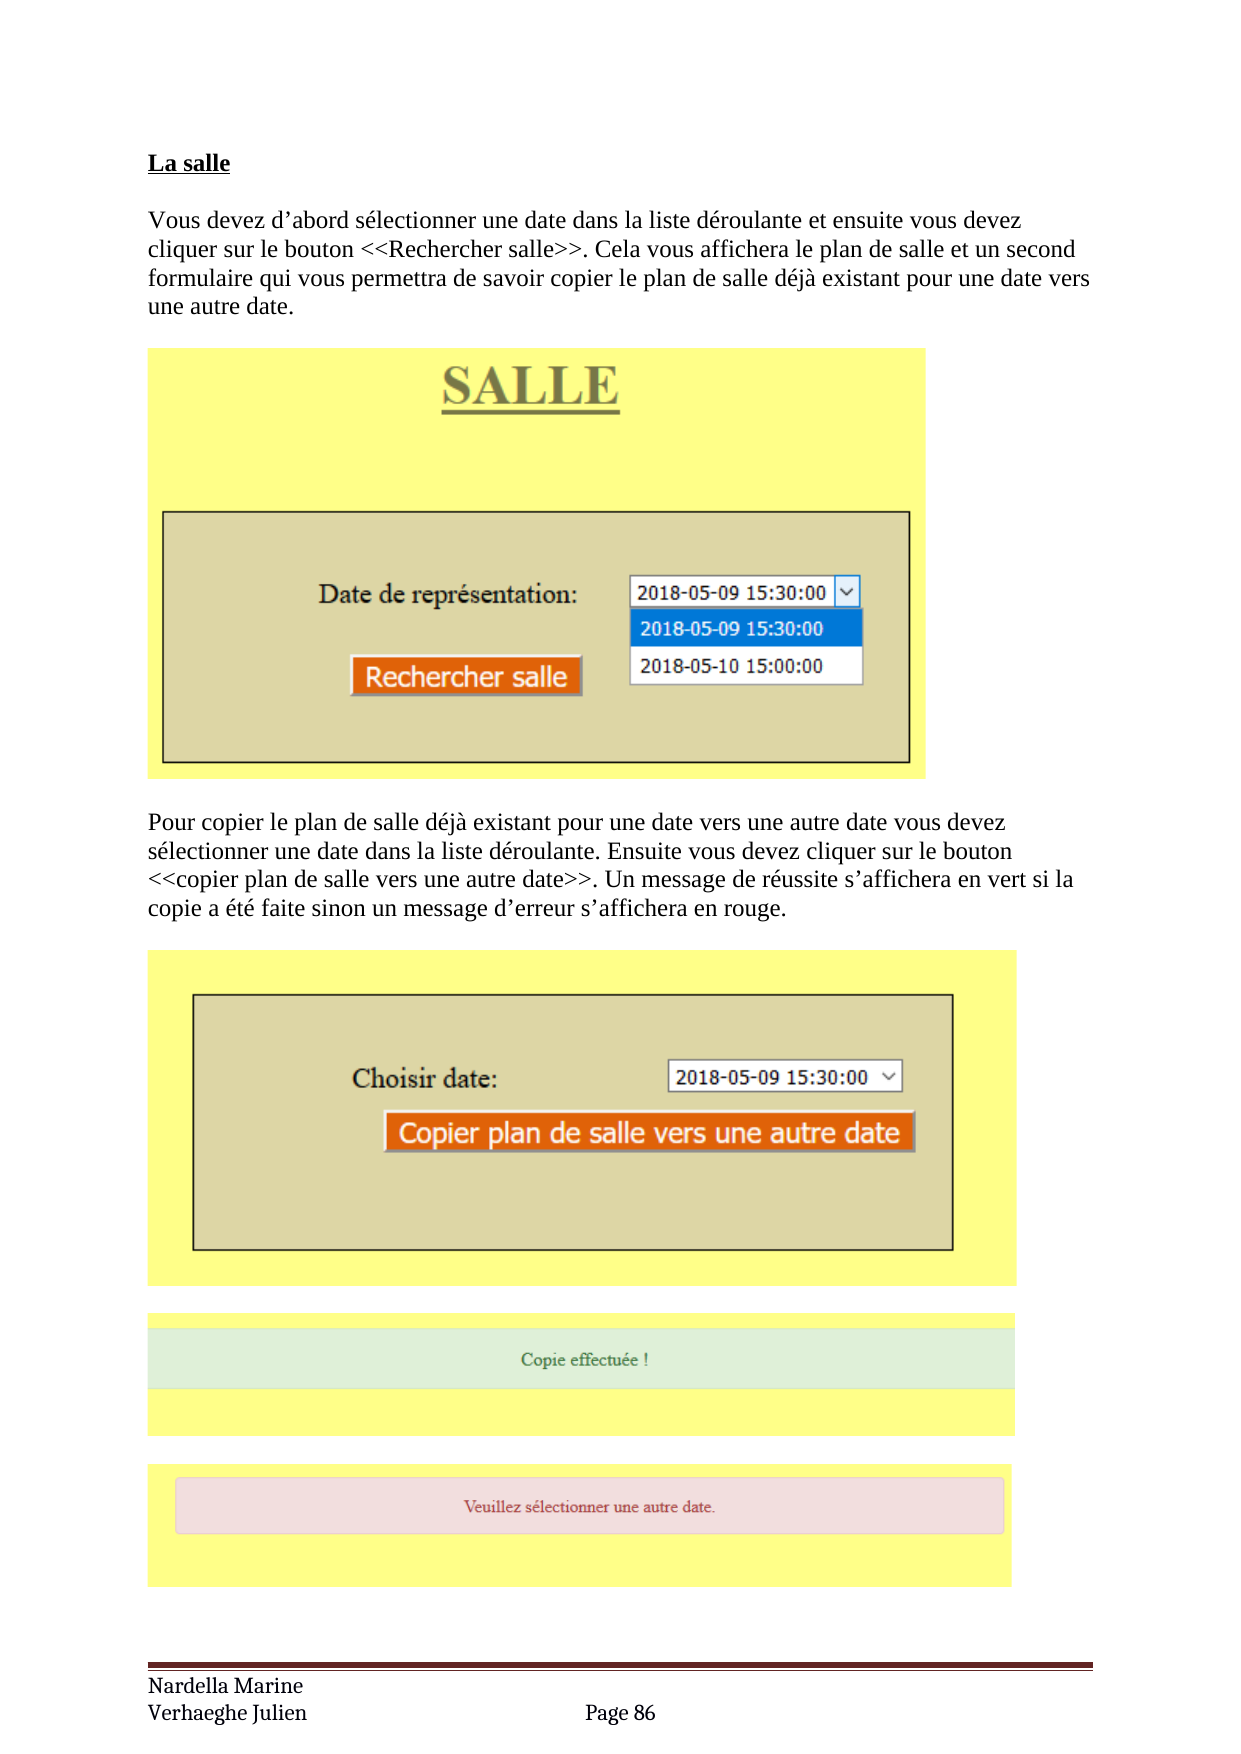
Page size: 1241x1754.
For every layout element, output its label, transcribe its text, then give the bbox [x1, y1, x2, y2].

picture [147, 1464, 1012, 1587]
picture [147, 1313, 1015, 1436]
picture [147, 950, 1017, 1286]
text Vous devez d’abord sélectionner une date dans la liste déroulante et ensuite vous devez cliquer sur le bouton <<Rechercher salle>>. Cela vous affichera le plan de salle et un second formulaire qui vous permettra de savoir copier le plan de salle déjà existant pour une date vers une autre date. [148, 205, 1093, 320]
text Pour copier le plan de salle déjà existant pour une date vers une autre date vous devez sélectionner une date dans la liste déroulante. Ensuite vous devez cliquer sur le bouton <<copier plan de salle vers une autre date>>. Un message de réussite s’affichera en vert si la copie a été faite sinon un message d’erreur s’affichera en rouge. [148, 807, 1093, 922]
text La salle [148, 148, 1093, 176]
picture [147, 348, 926, 779]
